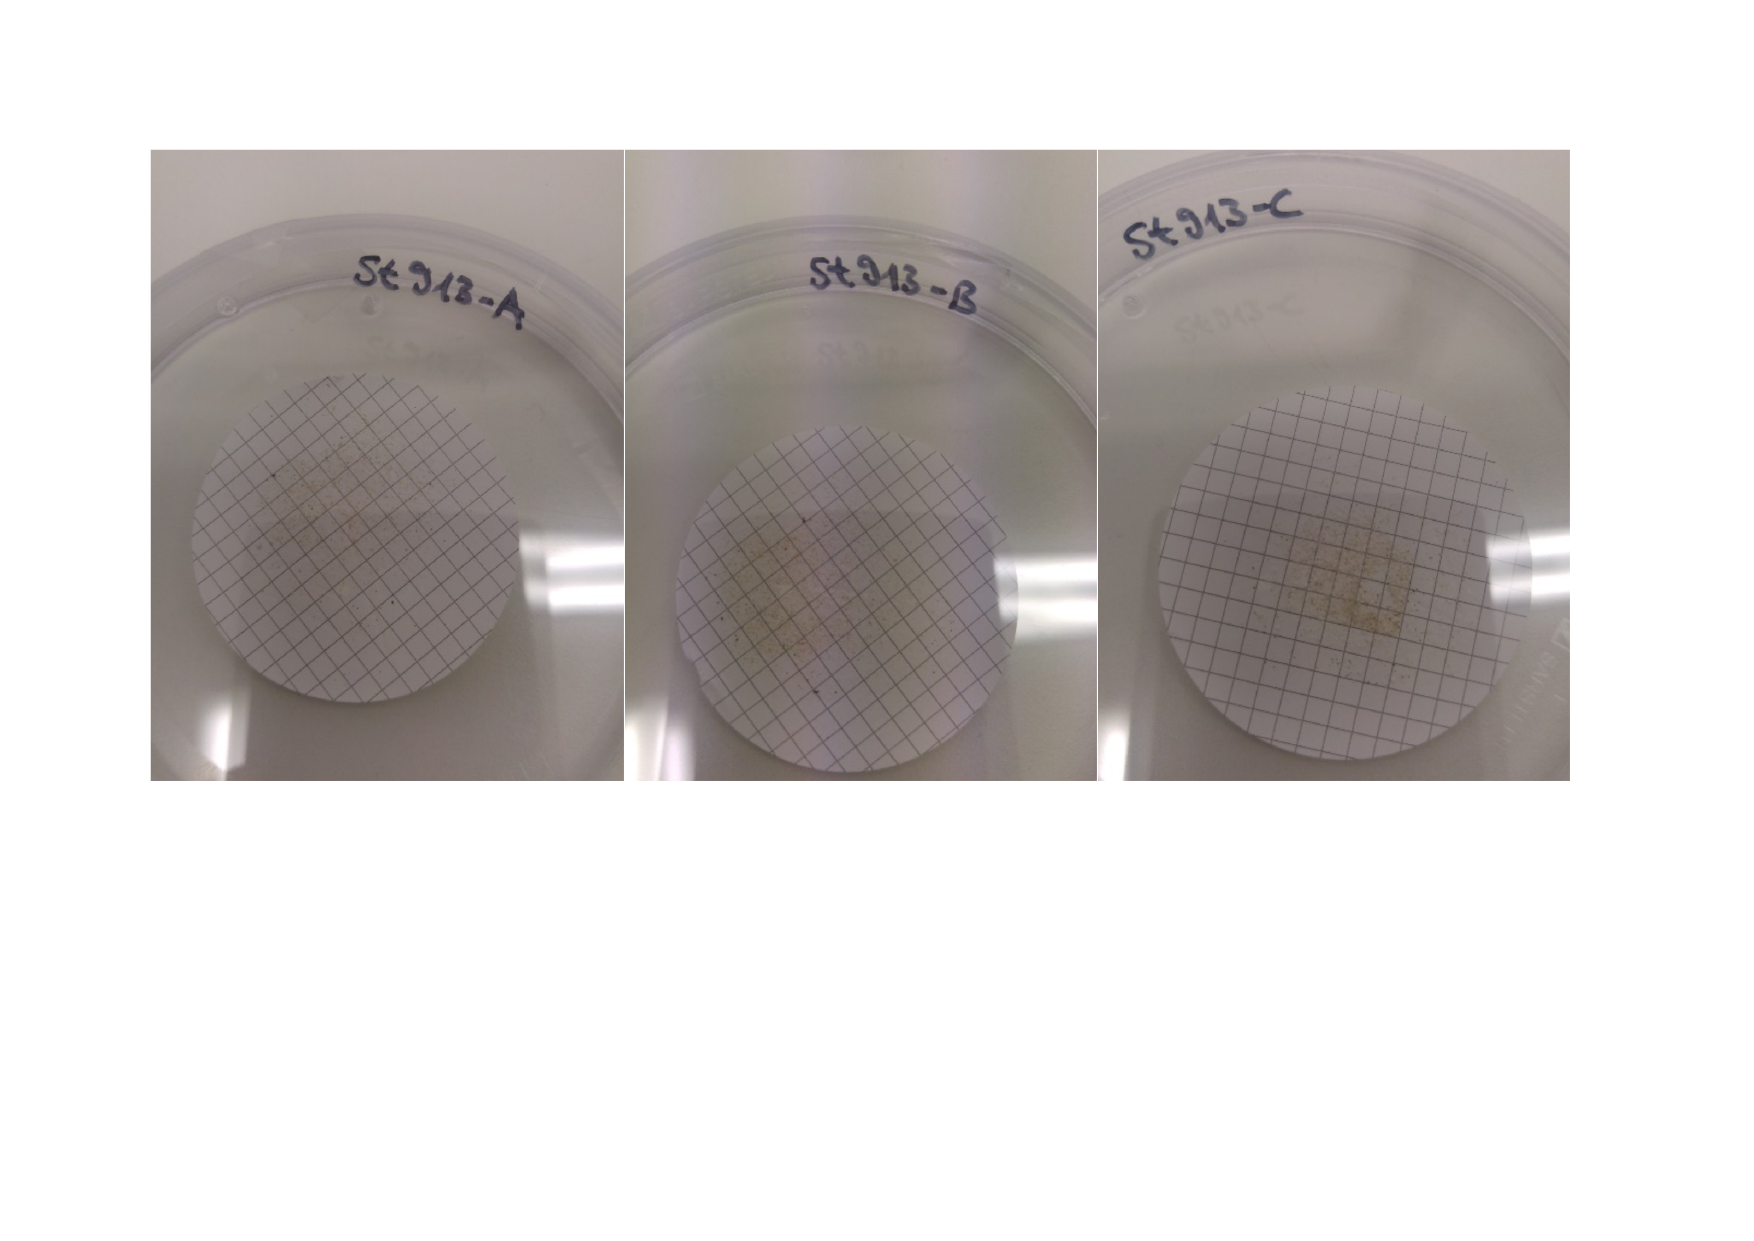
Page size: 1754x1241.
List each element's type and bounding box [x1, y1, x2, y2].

picture [1098, 150, 1570, 780]
picture [625, 150, 1097, 780]
picture [151, 150, 624, 780]
